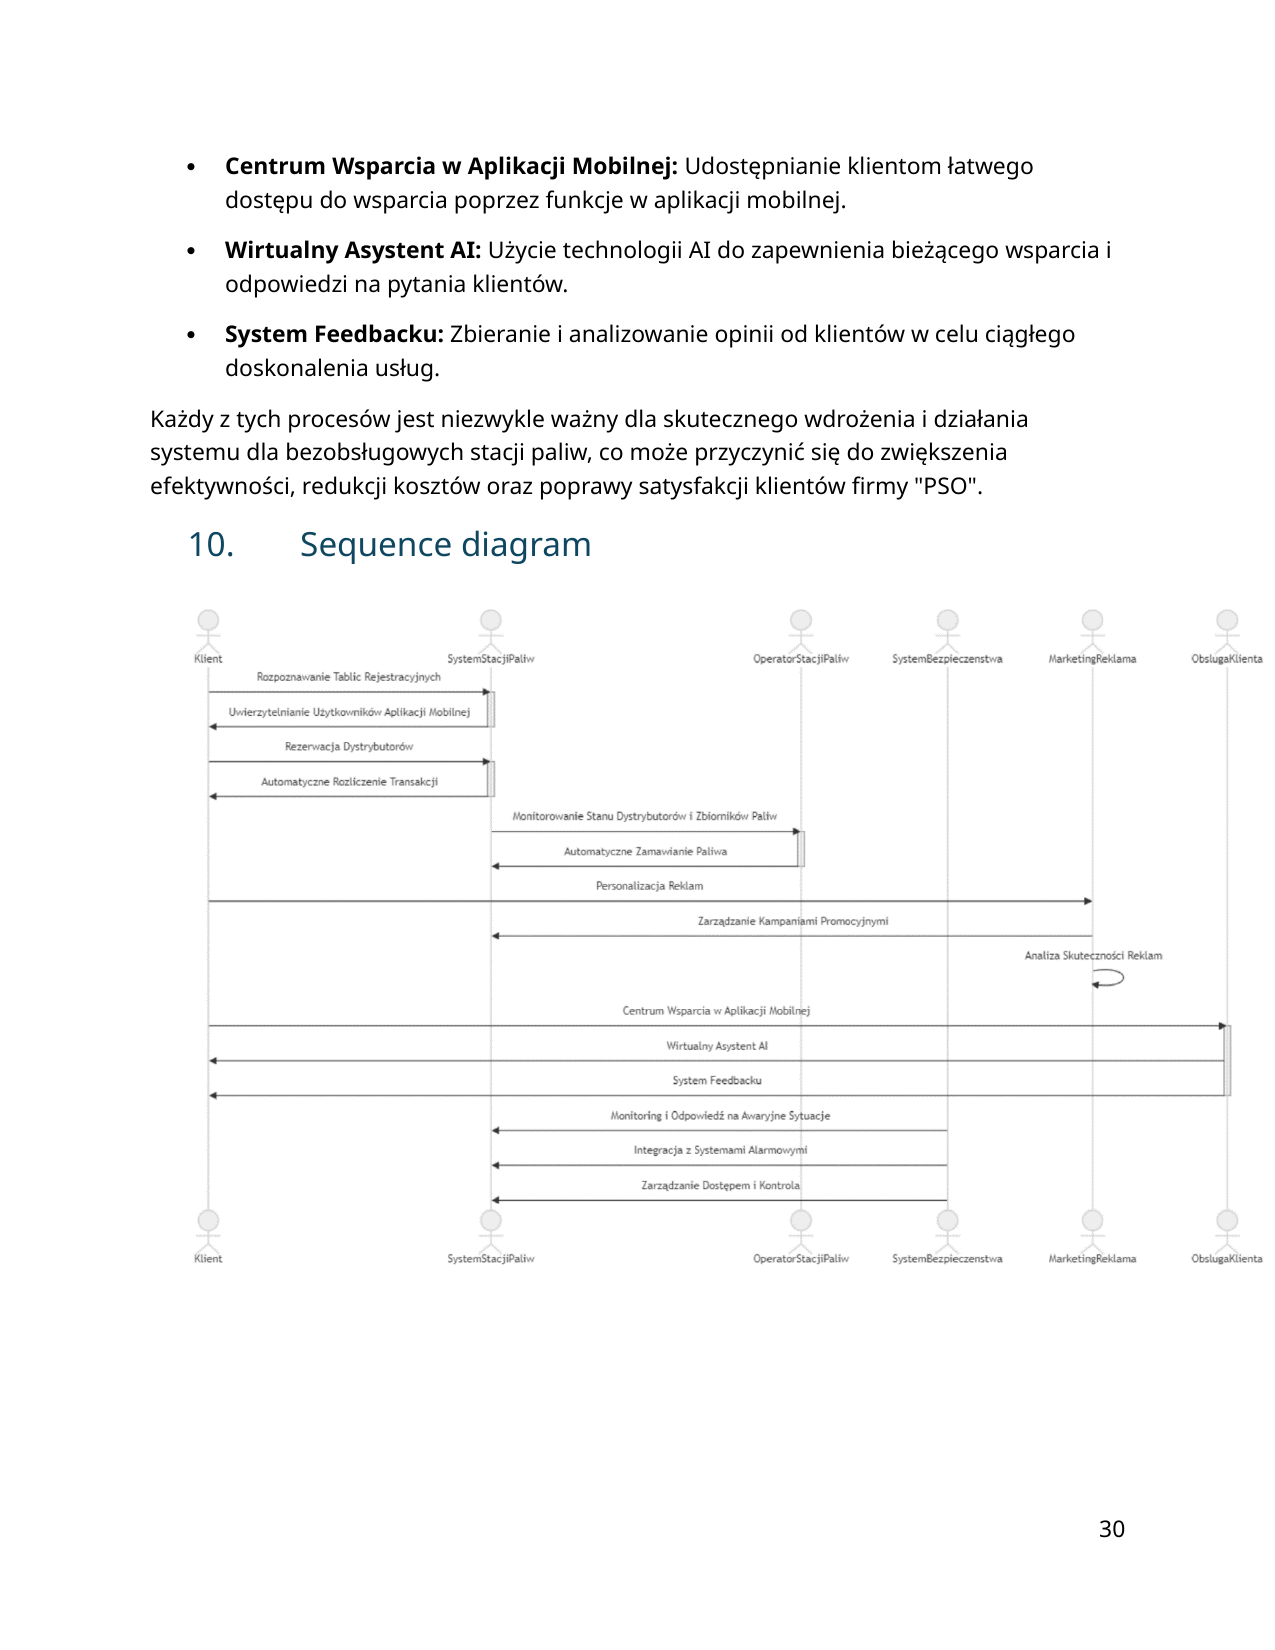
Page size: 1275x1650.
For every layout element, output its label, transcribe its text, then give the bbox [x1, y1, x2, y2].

picture [150, 577, 1275, 1324]
list Centrum Wsparcia w Aplikacji Mobilnej: Udostępnianie klientom łatwego dostępu do wsparcia poprzez funkcje w aplikacji mobilnej. [187, 150, 1125, 215]
subtitle Sequence diagram [187, 520, 1125, 566]
text Każdy z tych procesów jest niezwykle ważny dla skutecznego wdrożenia i działania systemu dla bezobsługowych stacji paliw, co może przyczynić się do zwiększenia efektywności, redukcji kosztów oraz poprawy satysfakcji klientów firmy "PSO". [150, 402, 1125, 501]
list System Feedbacku: Zbieranie i analizowanie opinii od klientów w celu ciągłego doskonalenia usług. [187, 318, 1125, 383]
list Wirtualny Asystent AI: Użycie technologii AI do zapewnienia bieżącego wsparcia i odpowiedzi na pytania klientów. [187, 234, 1125, 299]
